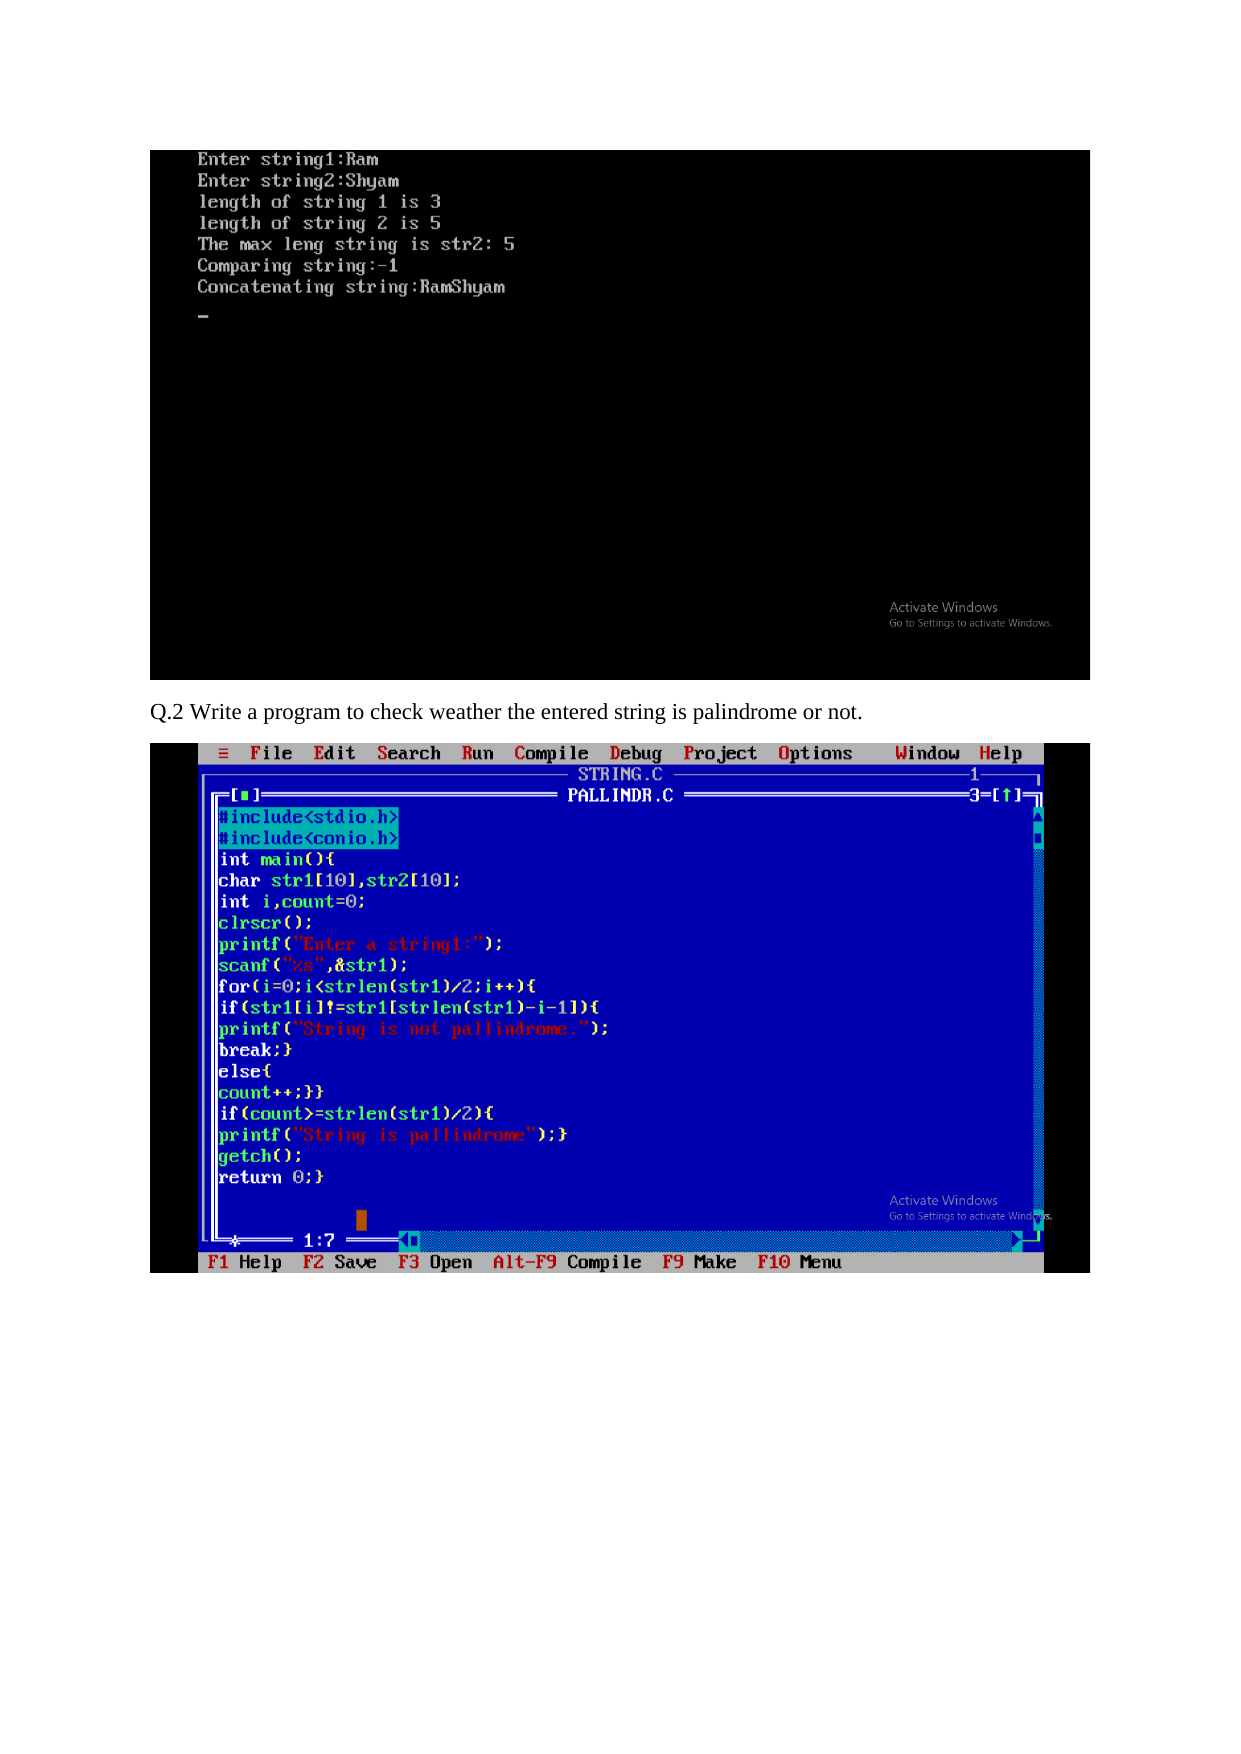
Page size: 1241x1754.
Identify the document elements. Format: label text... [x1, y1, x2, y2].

text Q.2 Write a program to check weather the entered string is palindrome or not. [150, 698, 1090, 724]
picture [150, 150, 1091, 680]
picture [150, 743, 1091, 1273]
